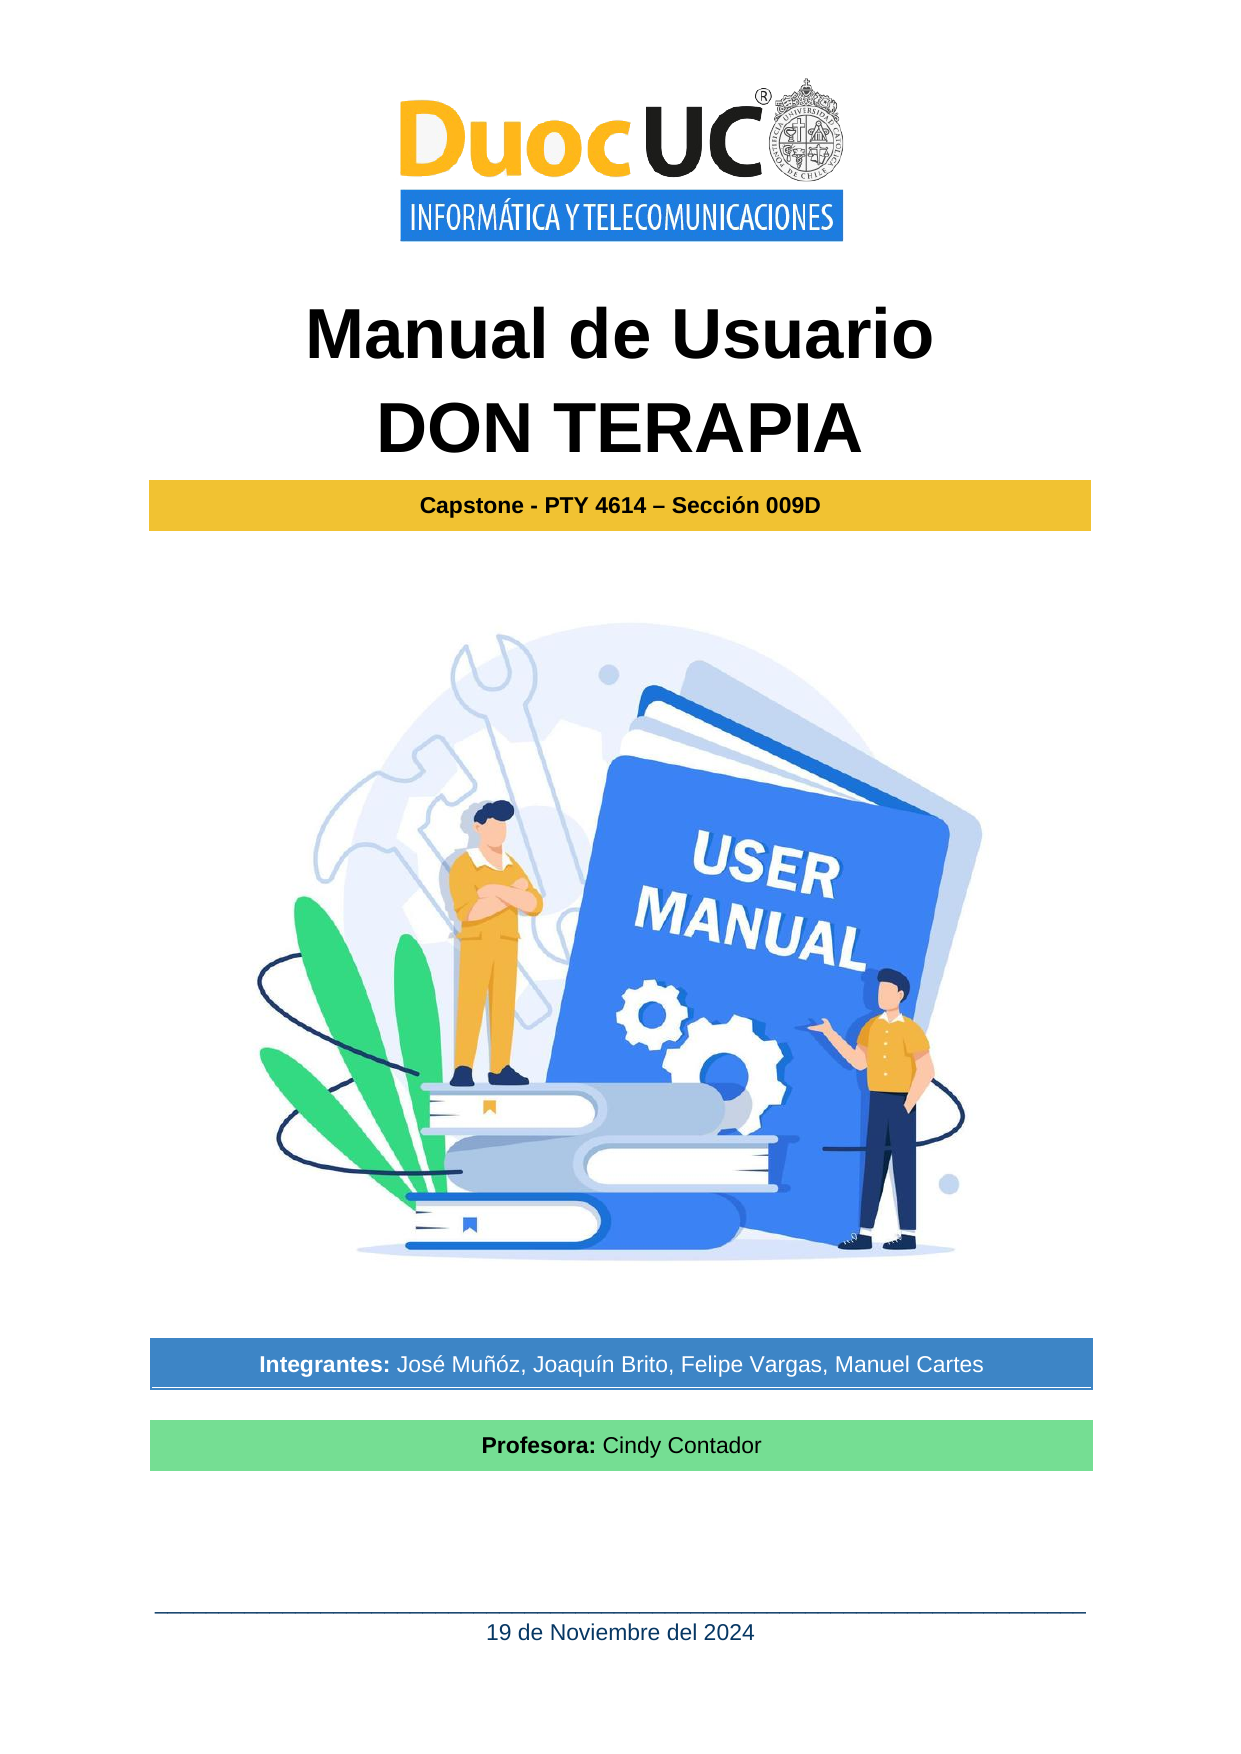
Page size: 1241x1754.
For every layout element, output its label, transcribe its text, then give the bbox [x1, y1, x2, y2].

text DON TERAPIA [150, 386, 1090, 467]
picture [173, 531, 1068, 1335]
table_header Integrantes: José Muñóz, Joaquín Brito, Felipe Vargas, Manuel Cartes [152, 1340, 1091, 1387]
picture [364, 75, 877, 256]
table_header Profesora: Cindy Contador [152, 1422, 1091, 1469]
text Manual de Usuario [150, 292, 1090, 374]
table_header Capstone - PTY 4614 – Sección 009D [151, 482, 1089, 529]
